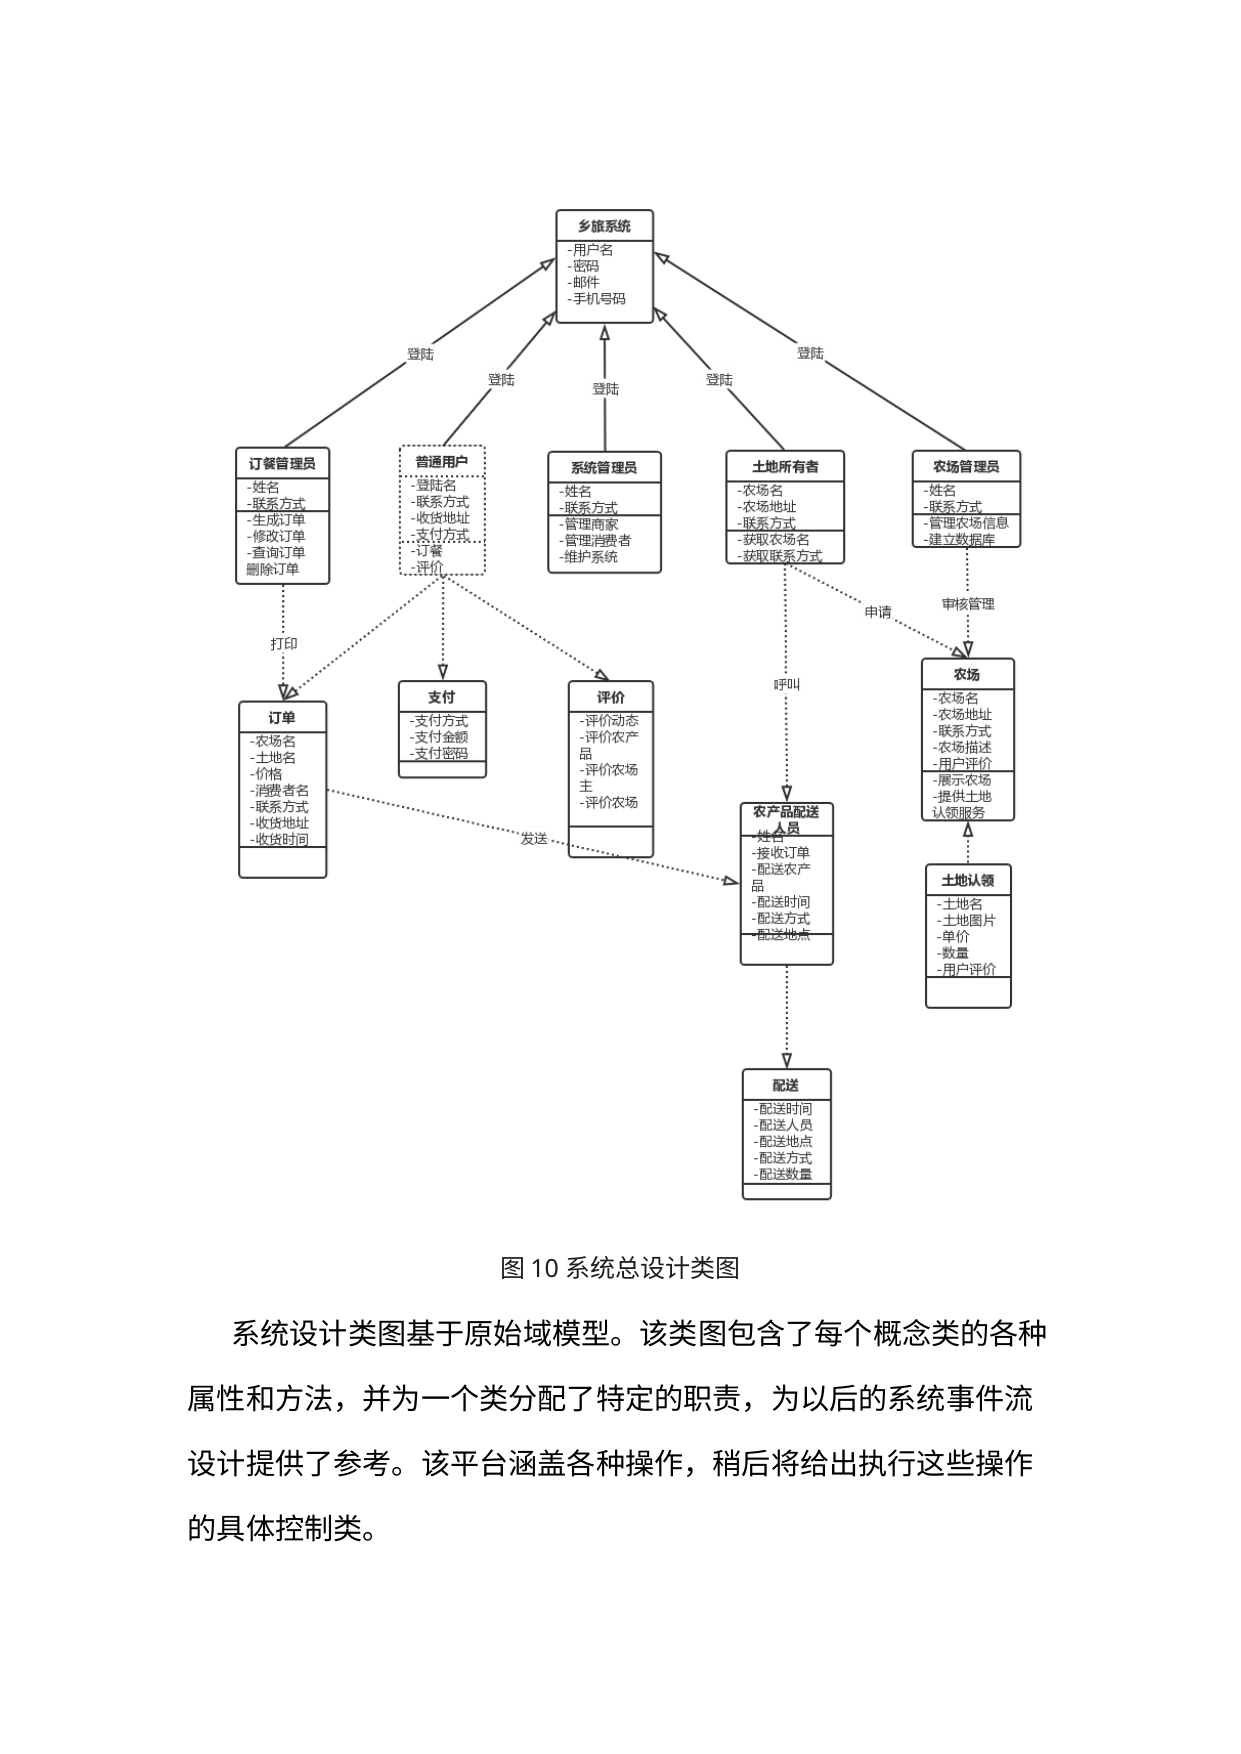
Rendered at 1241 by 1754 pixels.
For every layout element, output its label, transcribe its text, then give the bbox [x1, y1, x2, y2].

picture [187, 162, 1053, 1232]
text 图10 系统总设计类图 [187, 1234, 1053, 1299]
text 系统设计类图基于原始域模型。该类图包含了每个概念类的各种属性和方法，并为一个类分配了特定的职责，为以后的系统事件流设计提供了参考。该平台涵盖各种操作，稍后将给出执行这些操作的具体控制类。 [187, 1299, 1053, 1559]
